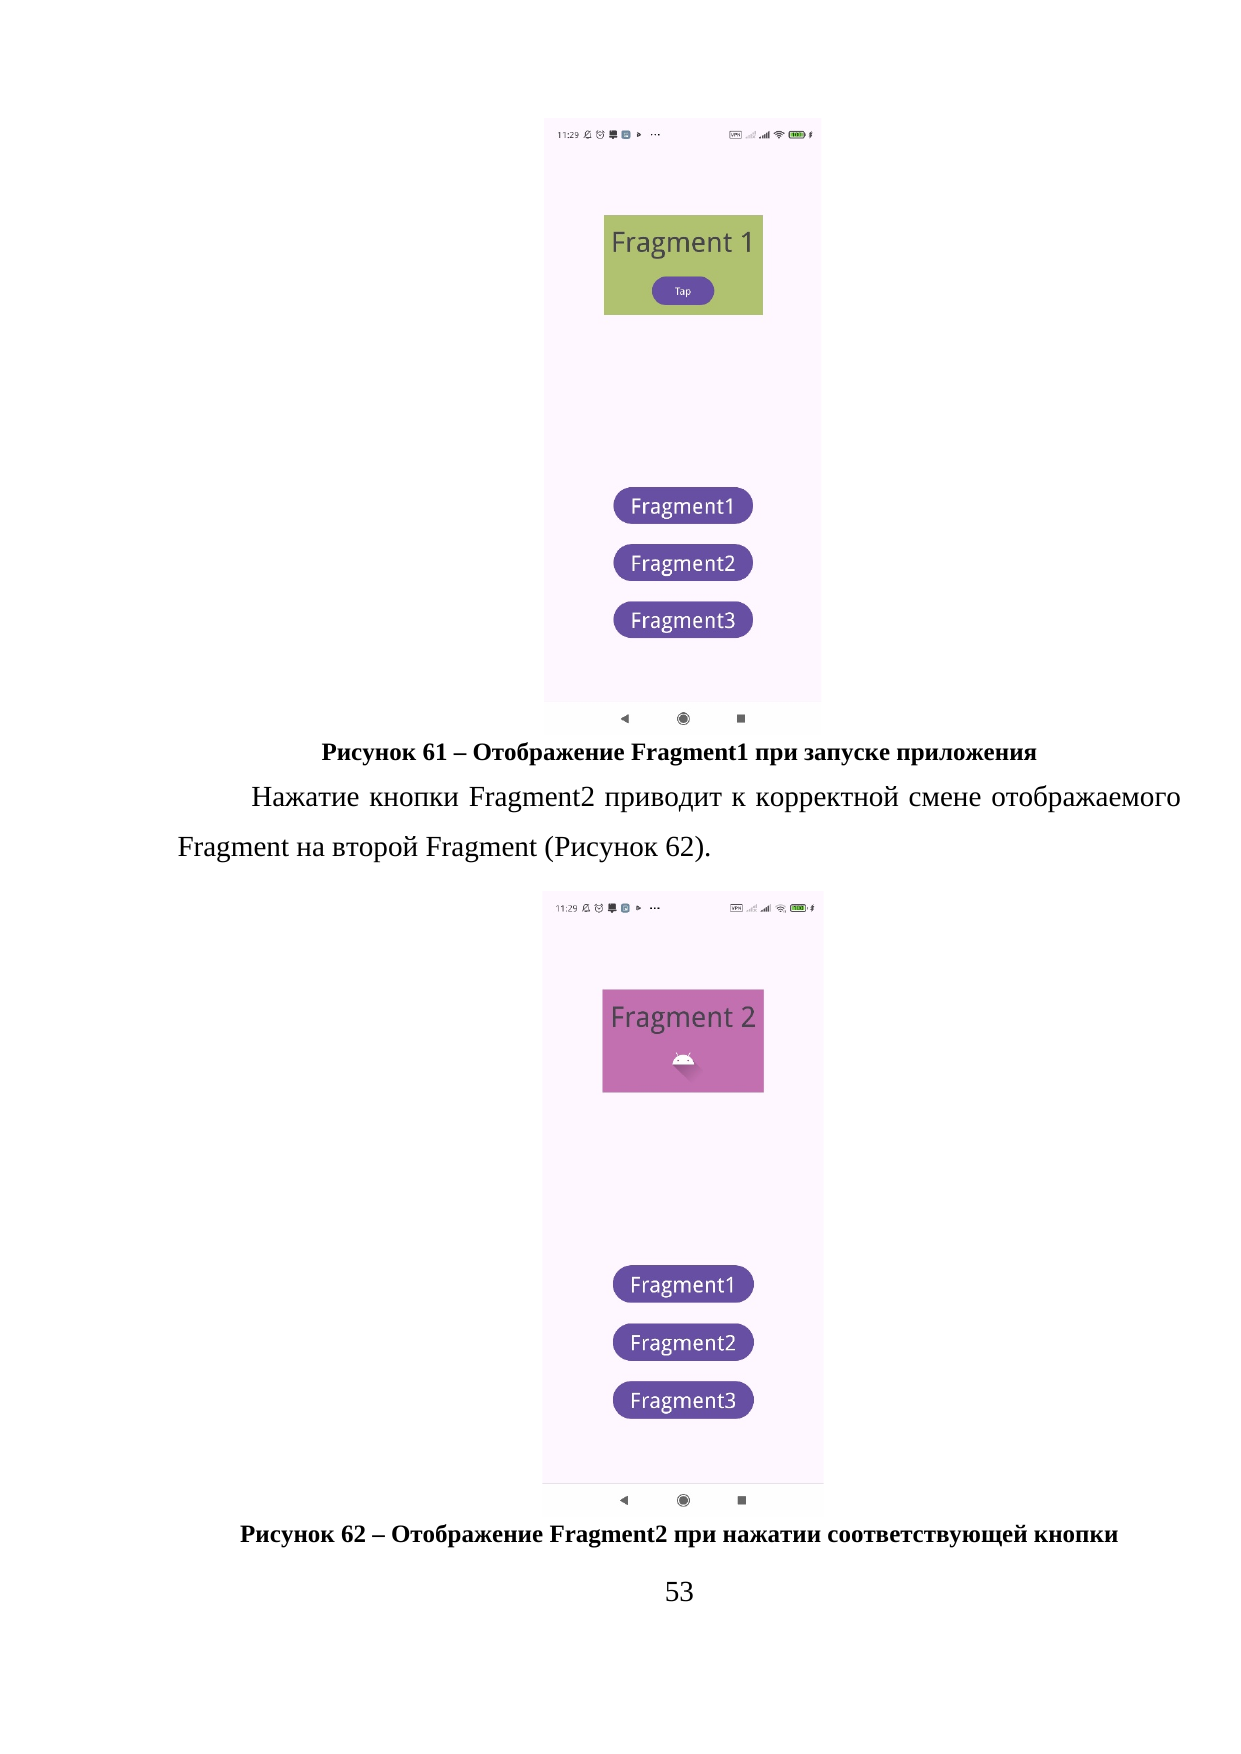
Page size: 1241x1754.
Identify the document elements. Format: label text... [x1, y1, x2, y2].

picture [544, 118, 822, 735]
picture [542, 891, 824, 1517]
text Нажатие кнопки Fragment2 приводит к корректной смене отображаемого Fragment на второй Fragment (Рисунок 62). [177, 779, 1181, 862]
